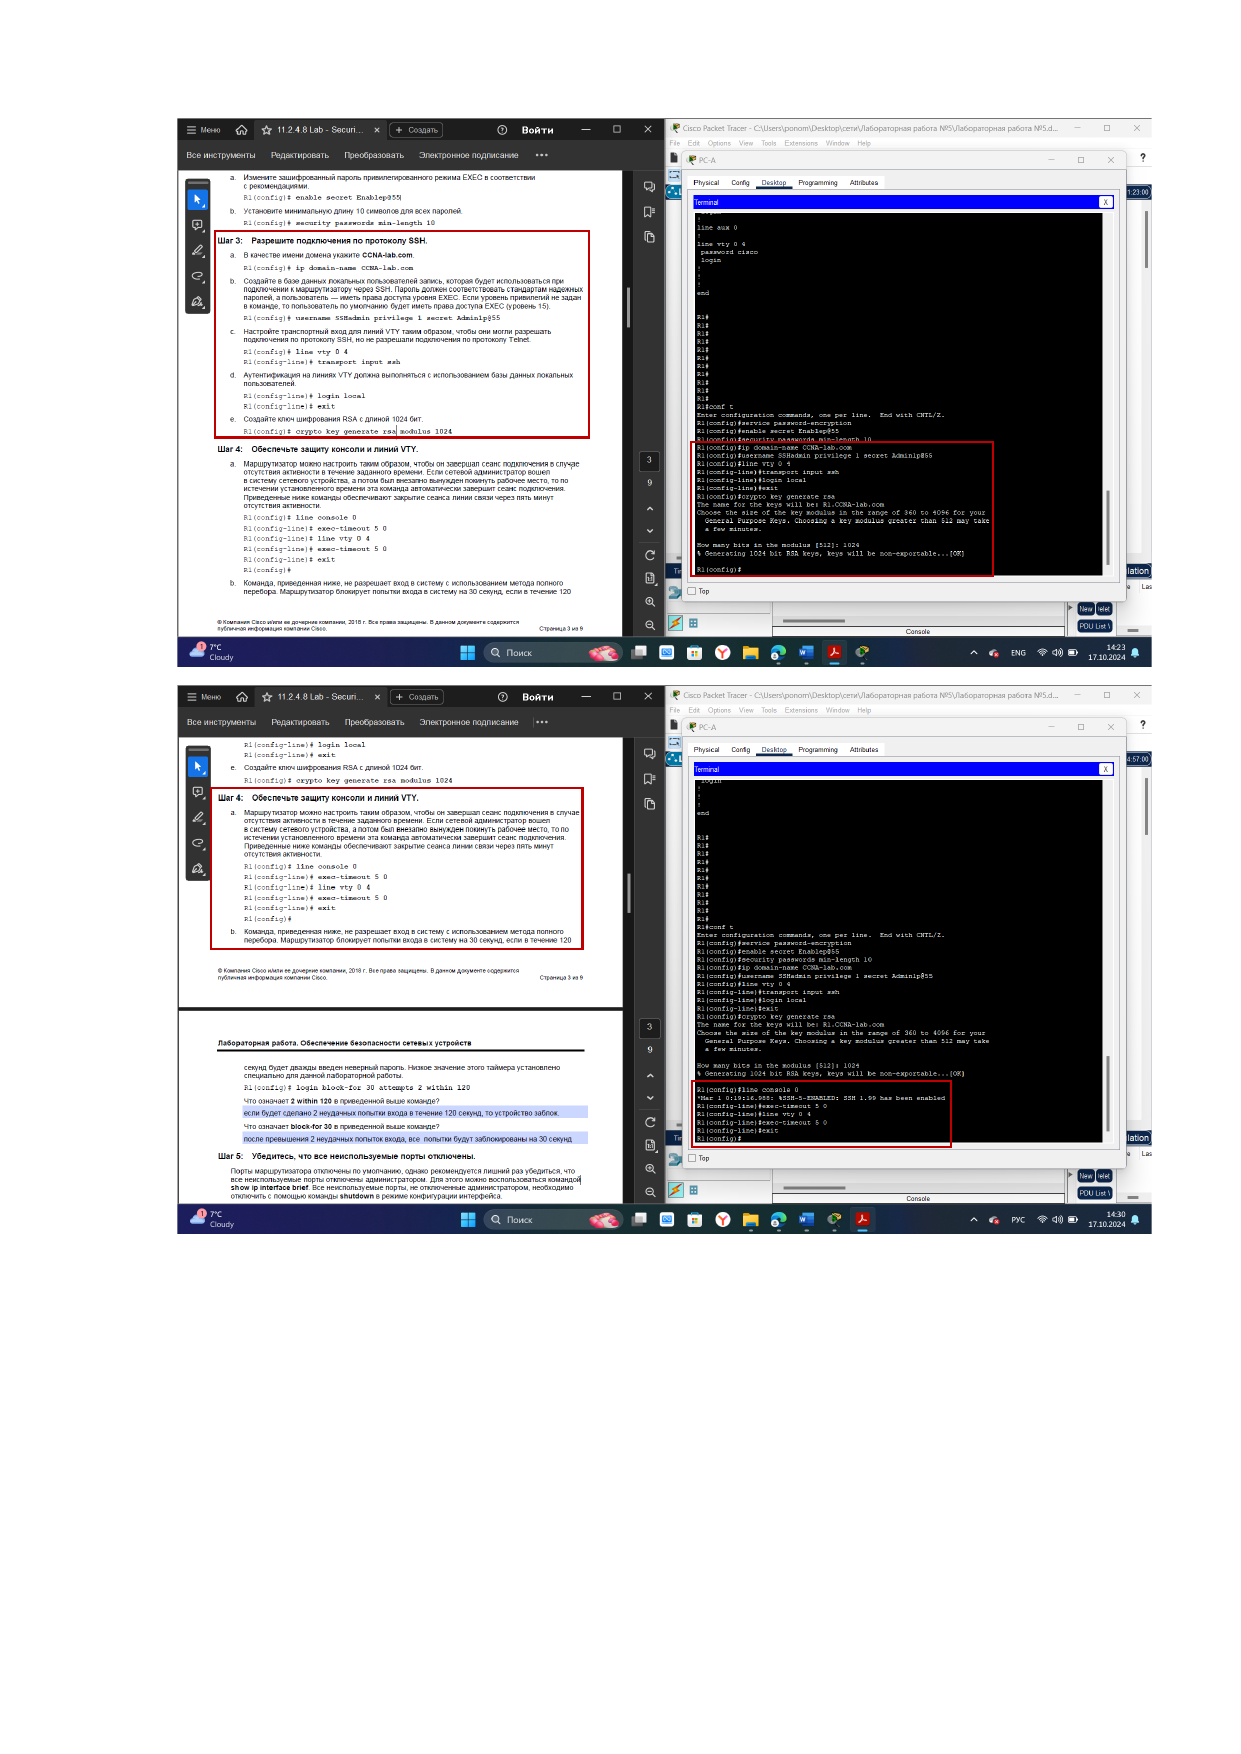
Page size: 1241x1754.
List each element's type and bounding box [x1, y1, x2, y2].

picture [177, 685, 1152, 1234]
picture [177, 118, 1152, 667]
